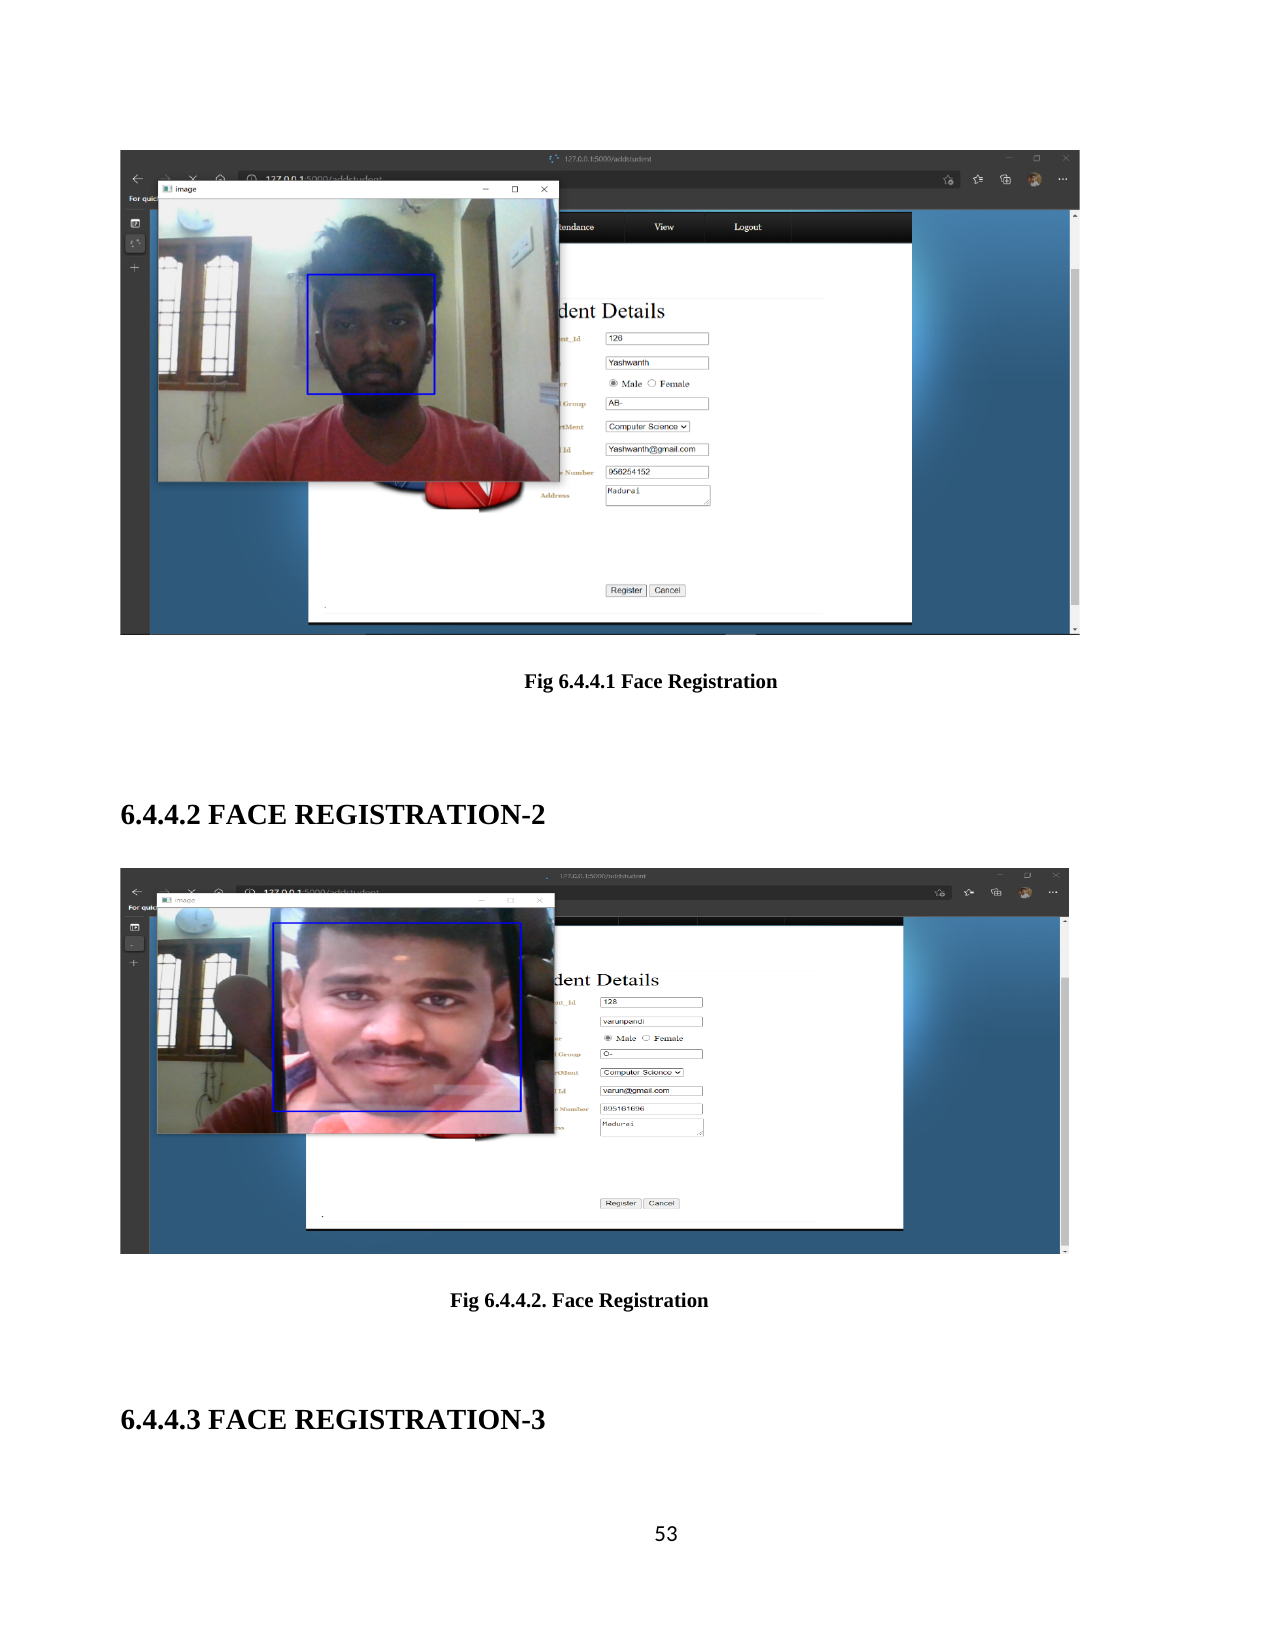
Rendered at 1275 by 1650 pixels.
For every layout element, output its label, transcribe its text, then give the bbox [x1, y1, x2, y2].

picture [120, 868, 1069, 1254]
text Fig 6.4.4.1 Face Registration [120, 669, 1181, 693]
text 6.4.4.2 FACE REGISTRATION-2 [120, 797, 1181, 831]
text 6.4.4.3 FACE REGISTRATION-3 [120, 1402, 1181, 1436]
text Fig 6.4.4.2. Face Registration [120, 1288, 1181, 1312]
picture [120, 150, 1080, 635]
